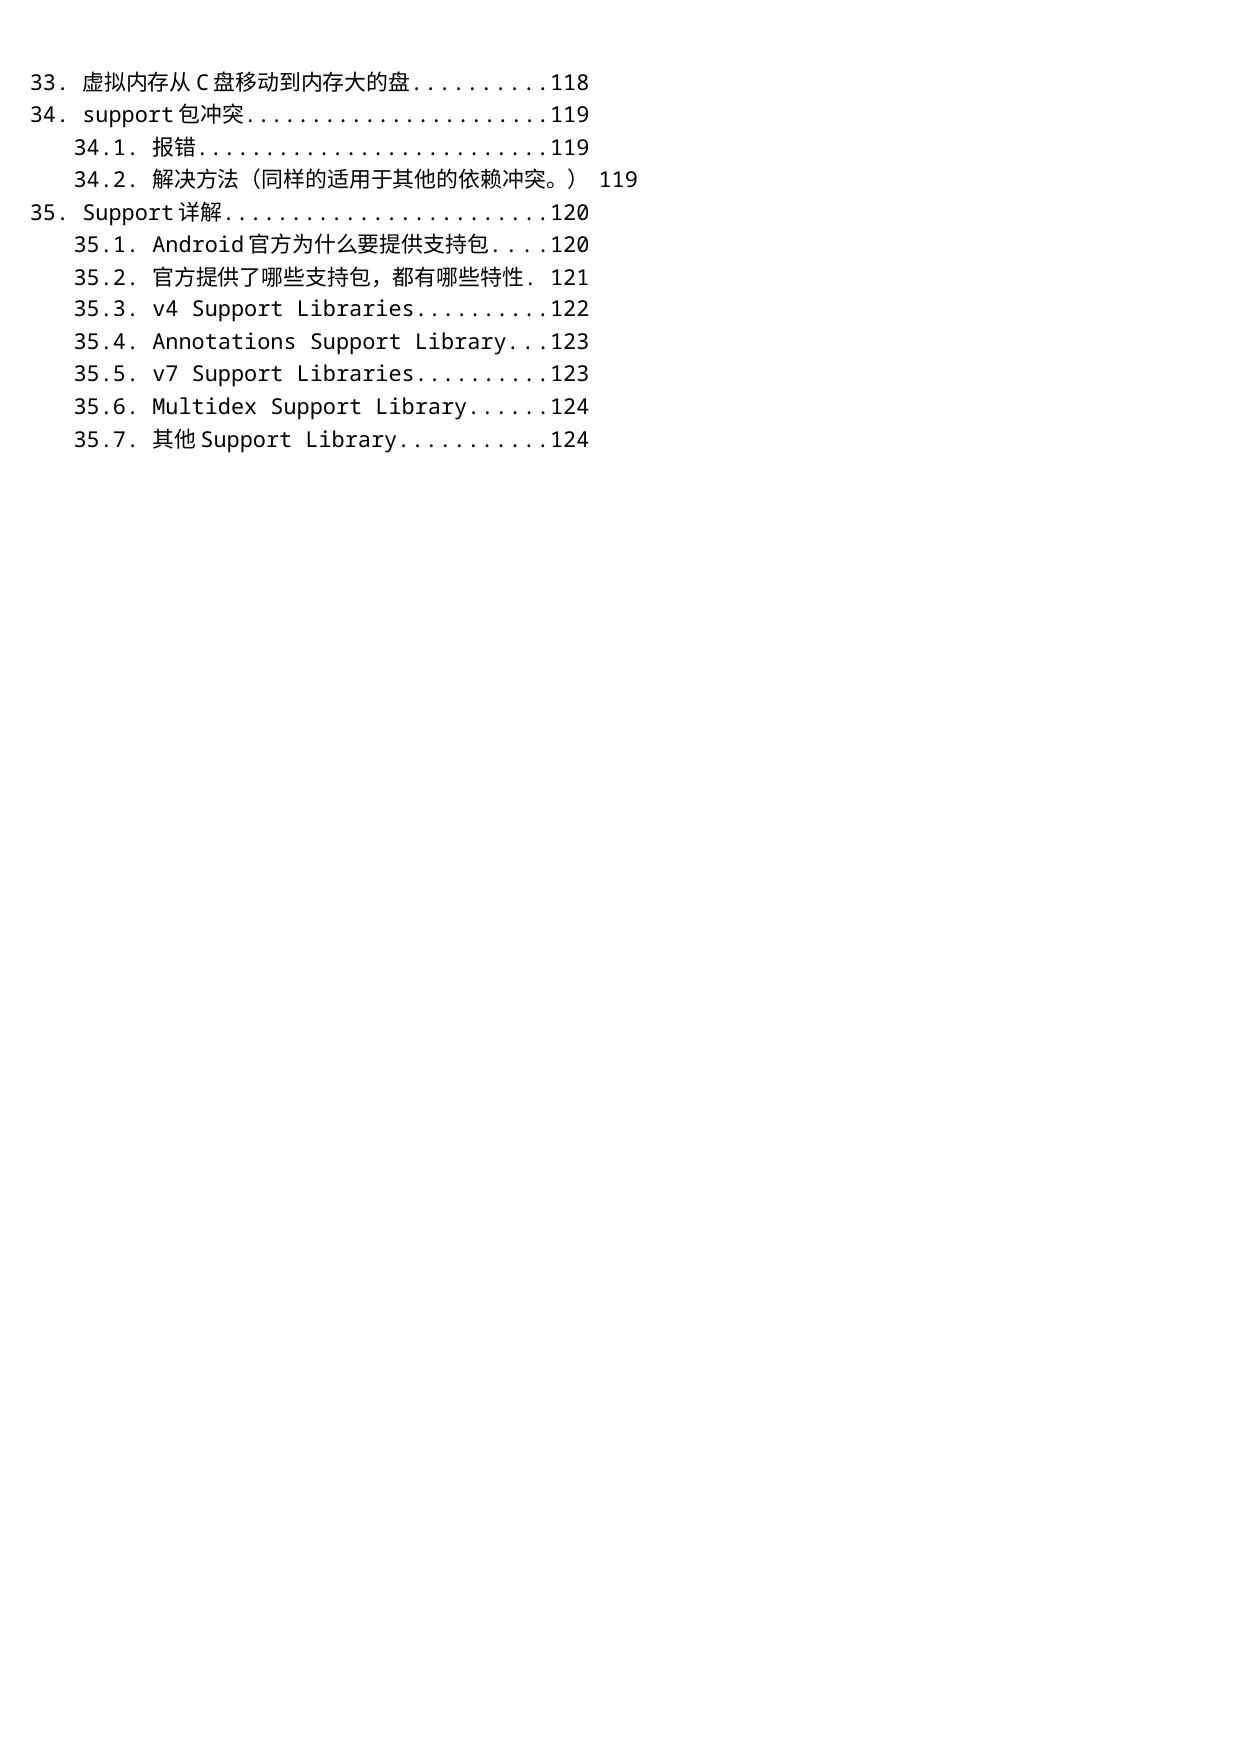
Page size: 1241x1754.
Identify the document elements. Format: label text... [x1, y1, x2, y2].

text 35.7. 其他Support Library 124 [73, 422, 1211, 454]
text 35.2. 官方提供了哪些支持包，都有哪些特性 121 [73, 259, 1211, 292]
text 35.6. Multidex Support Library 124 [73, 389, 1211, 422]
text 34.2. 解决方法（同样的适用于其他的依赖冲突。） 119 [73, 162, 1211, 194]
text 34. support包冲突 119 [29, 97, 1211, 129]
text 35. Support详解 120 [29, 194, 1211, 227]
text 35.3. v4 Support Libraries 122 [73, 292, 1211, 324]
text 35.4. Annotations Support Library 123 [73, 324, 1211, 357]
text 35.5. v7 Support Libraries 123 [73, 357, 1211, 389]
text 33. 虚拟内存从C盘移动到内存大的盘 118 [29, 64, 1211, 97]
text 35.1. Android官方为什么要提供支持包 120 [73, 227, 1211, 259]
text 34.1. 报错 119 [73, 129, 1211, 162]
